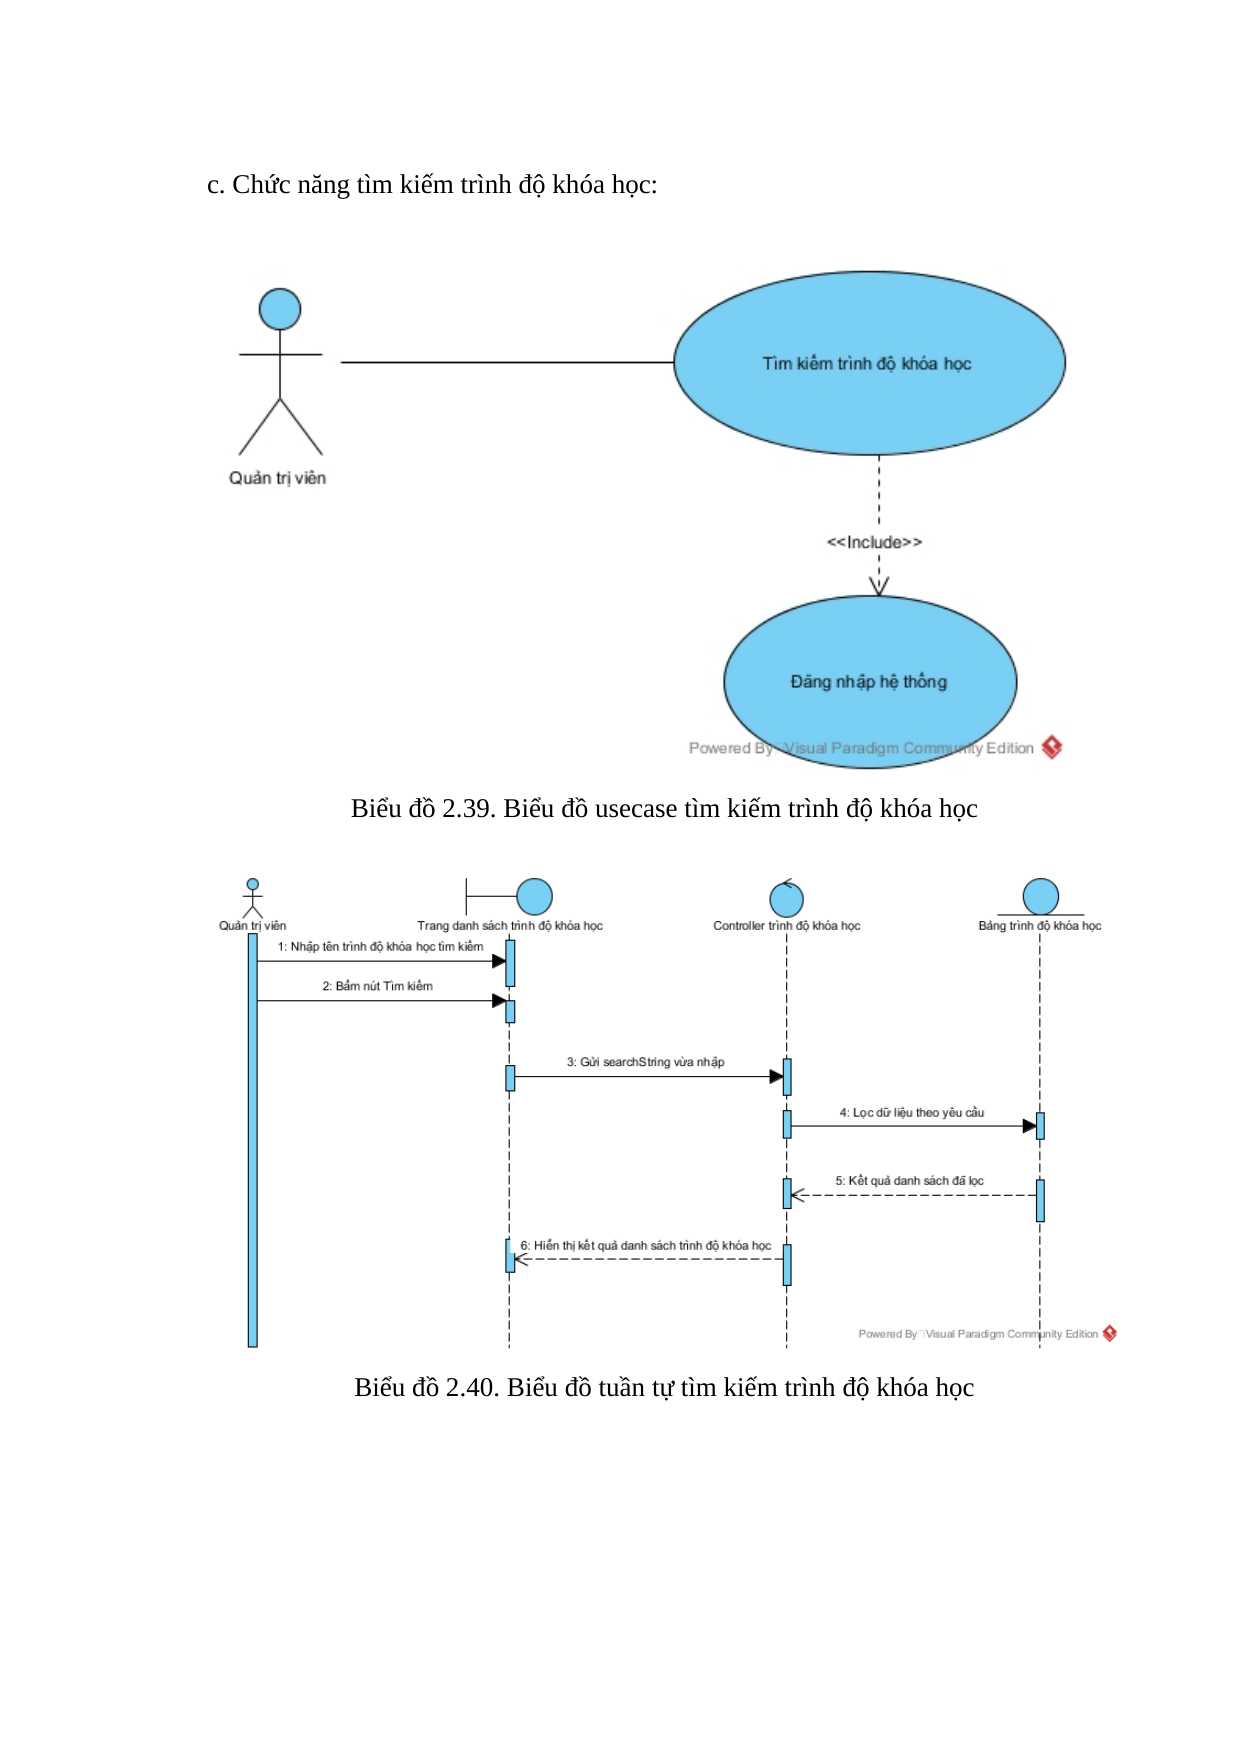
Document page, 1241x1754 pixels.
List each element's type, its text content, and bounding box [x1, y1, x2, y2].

subtitle Biểu đồ 2.39. Biểu đồ usecase tìm kiếm trình độ khóa học [207, 792, 1122, 824]
subtitle Biểu đồ 2.40. Biểu đồ tuần tự tìm kiếm trình độ khóa học [207, 1371, 1122, 1402]
picture [206, 876, 1123, 1352]
text c. Chức năng tìm kiếm trình độ khóa học: [207, 168, 1122, 199]
picture [206, 268, 1071, 774]
